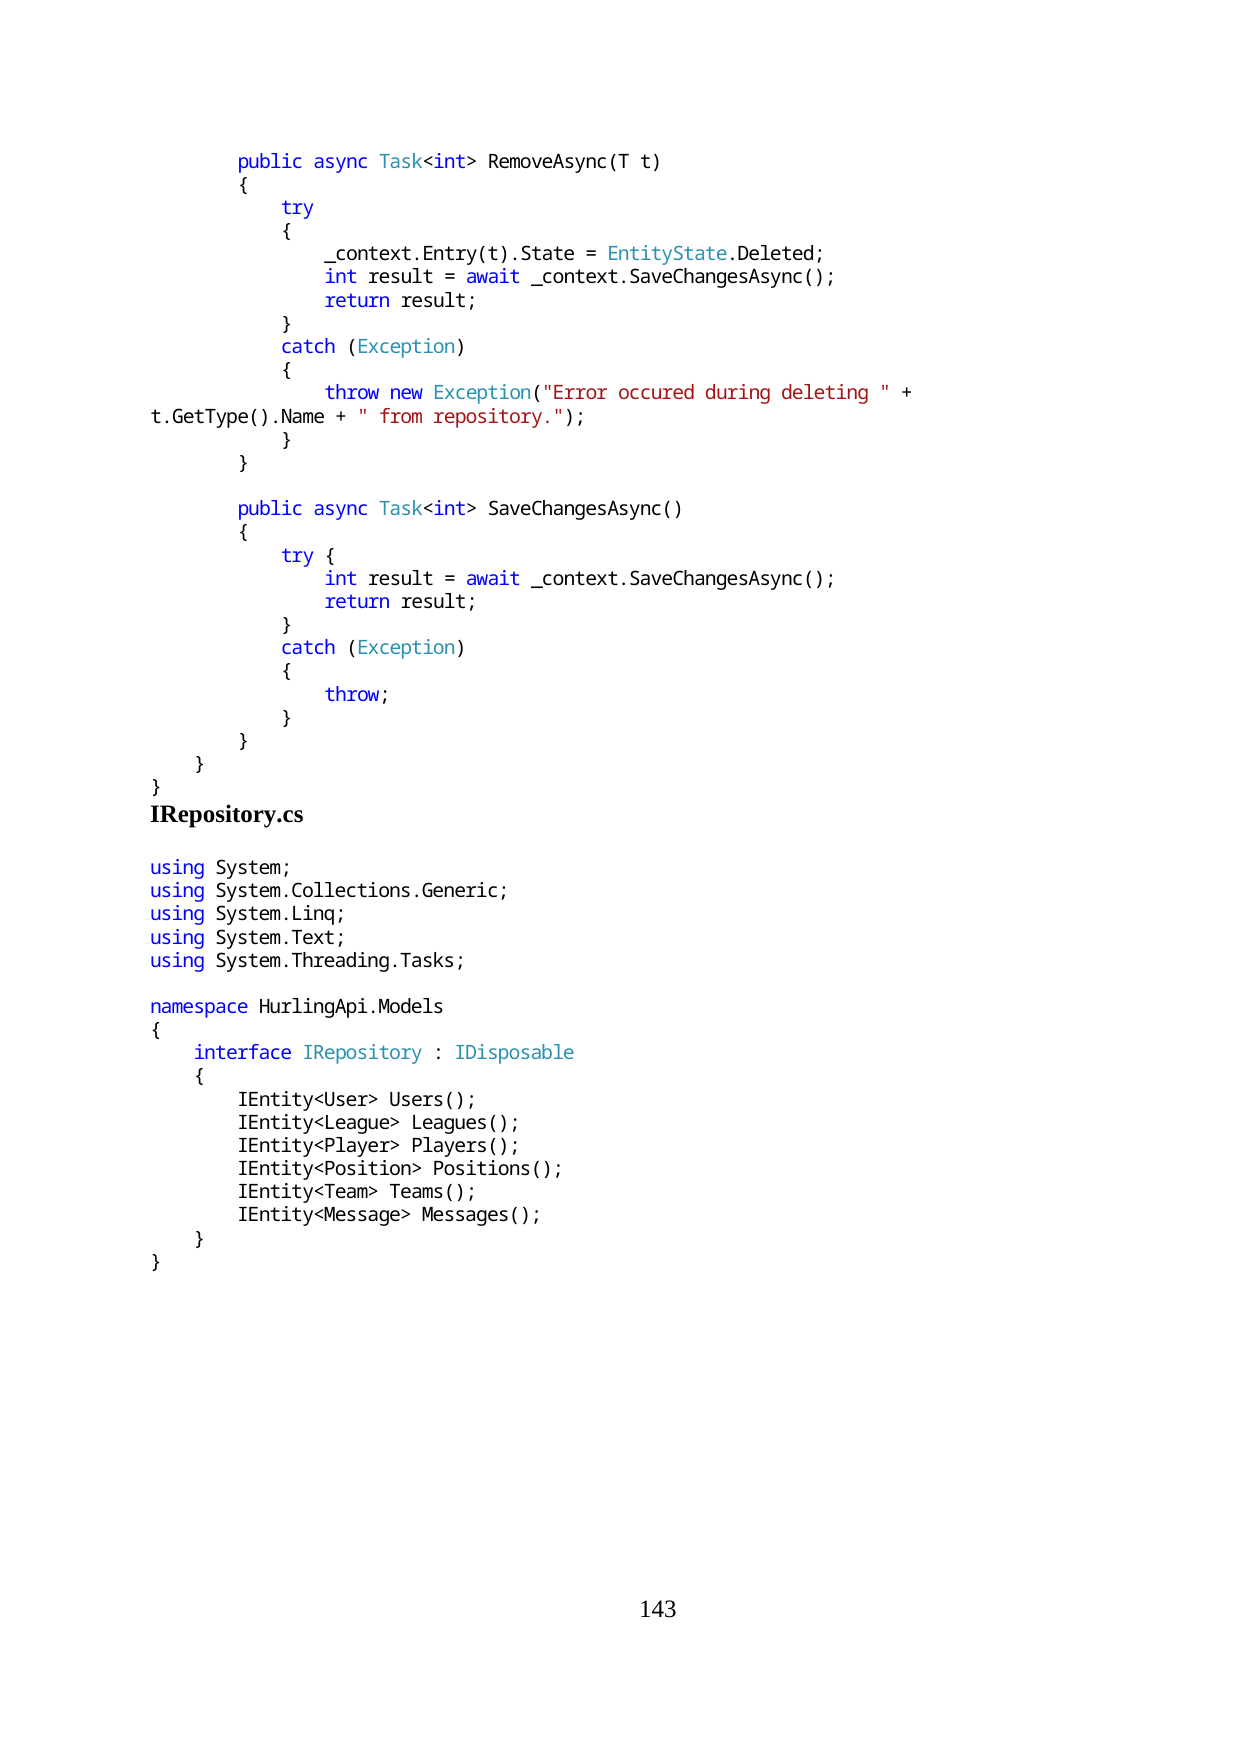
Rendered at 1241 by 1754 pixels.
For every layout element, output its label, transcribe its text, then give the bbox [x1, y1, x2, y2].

subtitle IRepository.cs [150, 799, 1090, 828]
